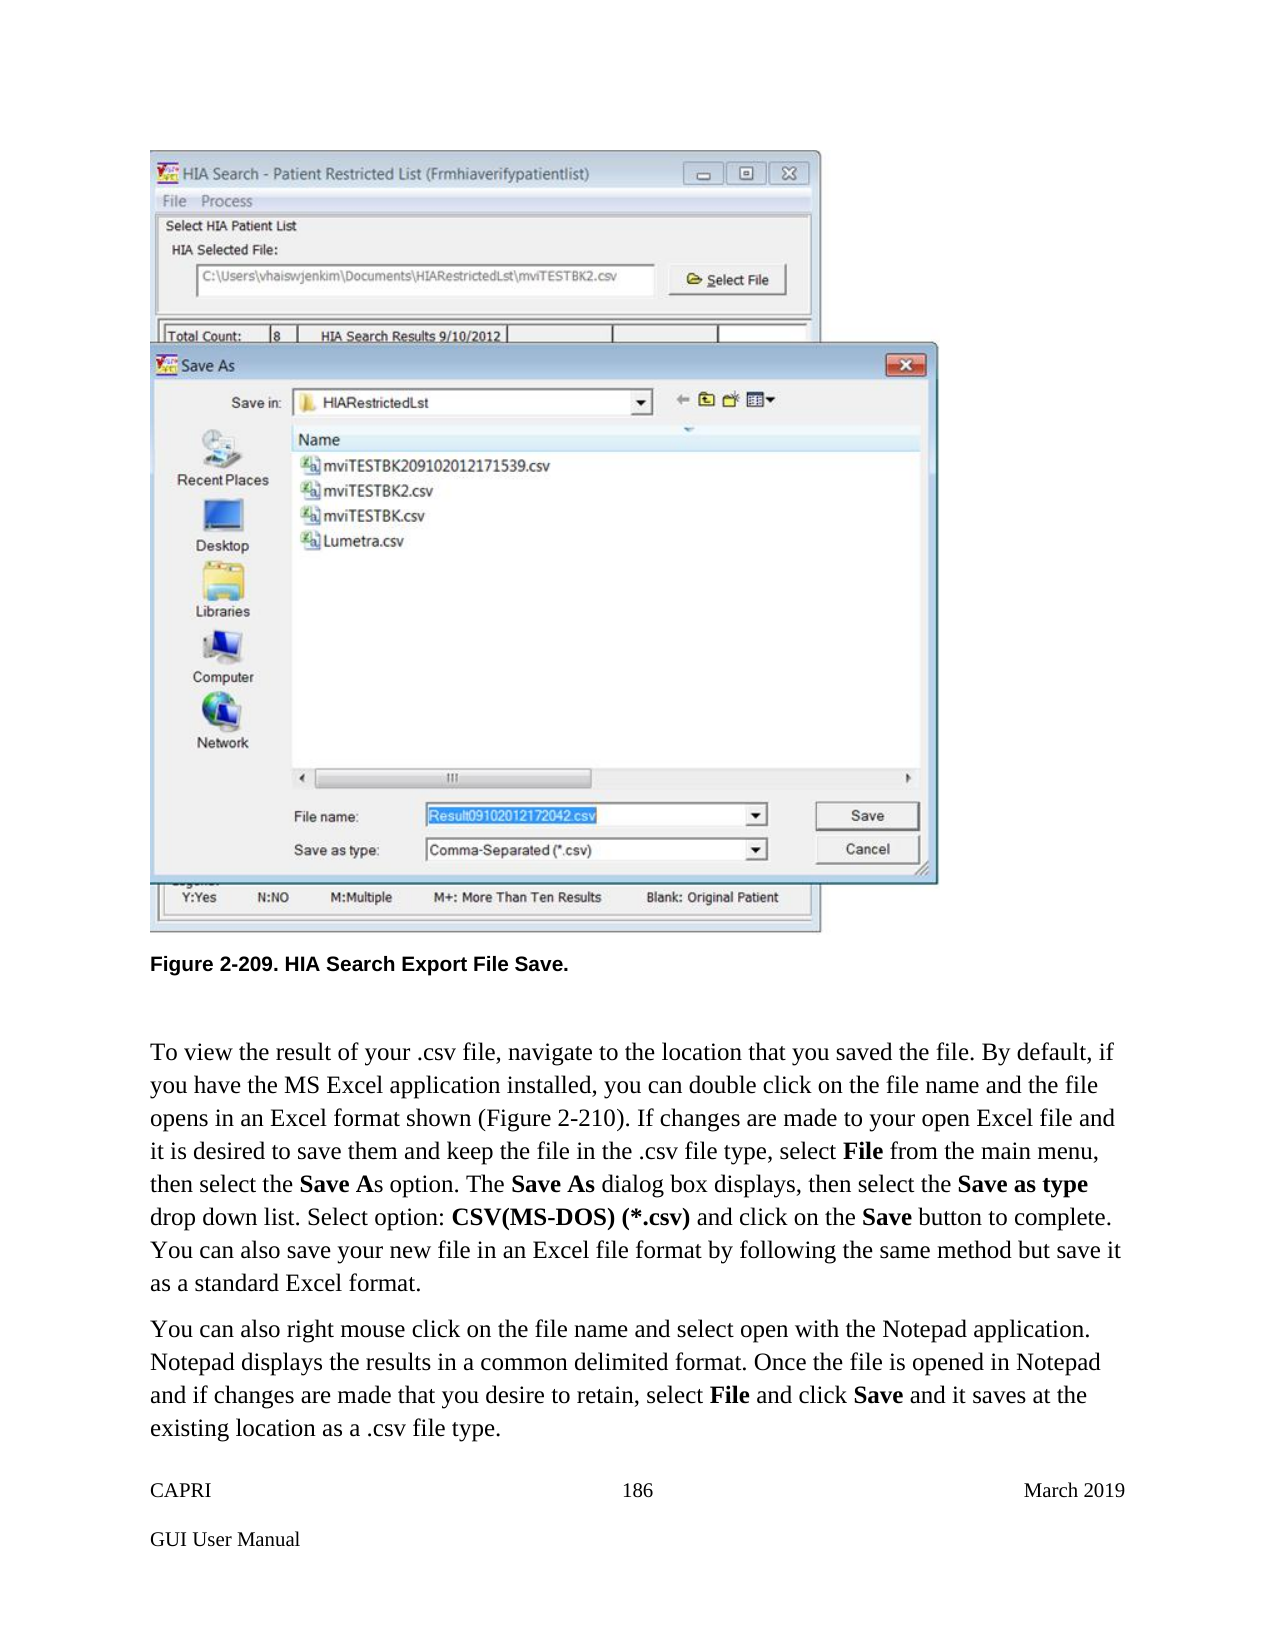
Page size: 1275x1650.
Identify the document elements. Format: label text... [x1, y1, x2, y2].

text Figure 2-195. HIA Search Export File Save. [150, 952, 1125, 976]
picture [150, 150, 940, 935]
text To view the result of your .csv file, navigate to the location that you saved the file. By default, if you have the MS Excel application installed, you can double click on the file name and the file opens in an Excel format shown (Figure 2-195). If changes are made to your open Excel file and it is desired to save them and keep the file in the .csv file type, select File from the main menu, then select the Save As option. The Save As dialog box displays, then select the Save as type drop down list. Select option: CSV(MS-DOS) (*.csv) and click on the Save button to complete. You can also save your new file in an Excel file format by following the same method but save it as a standard Excel format. [150, 1037, 1125, 1297]
text You can also right mouse click on the file name and select open with the Notepad application. Notepad displays the results in a common delimited format. Once the file is opened in Notepad and if changes are made that you desire to retain, select File and click Save and it saves at the existing location as a .csv file type. [150, 1314, 1125, 1442]
